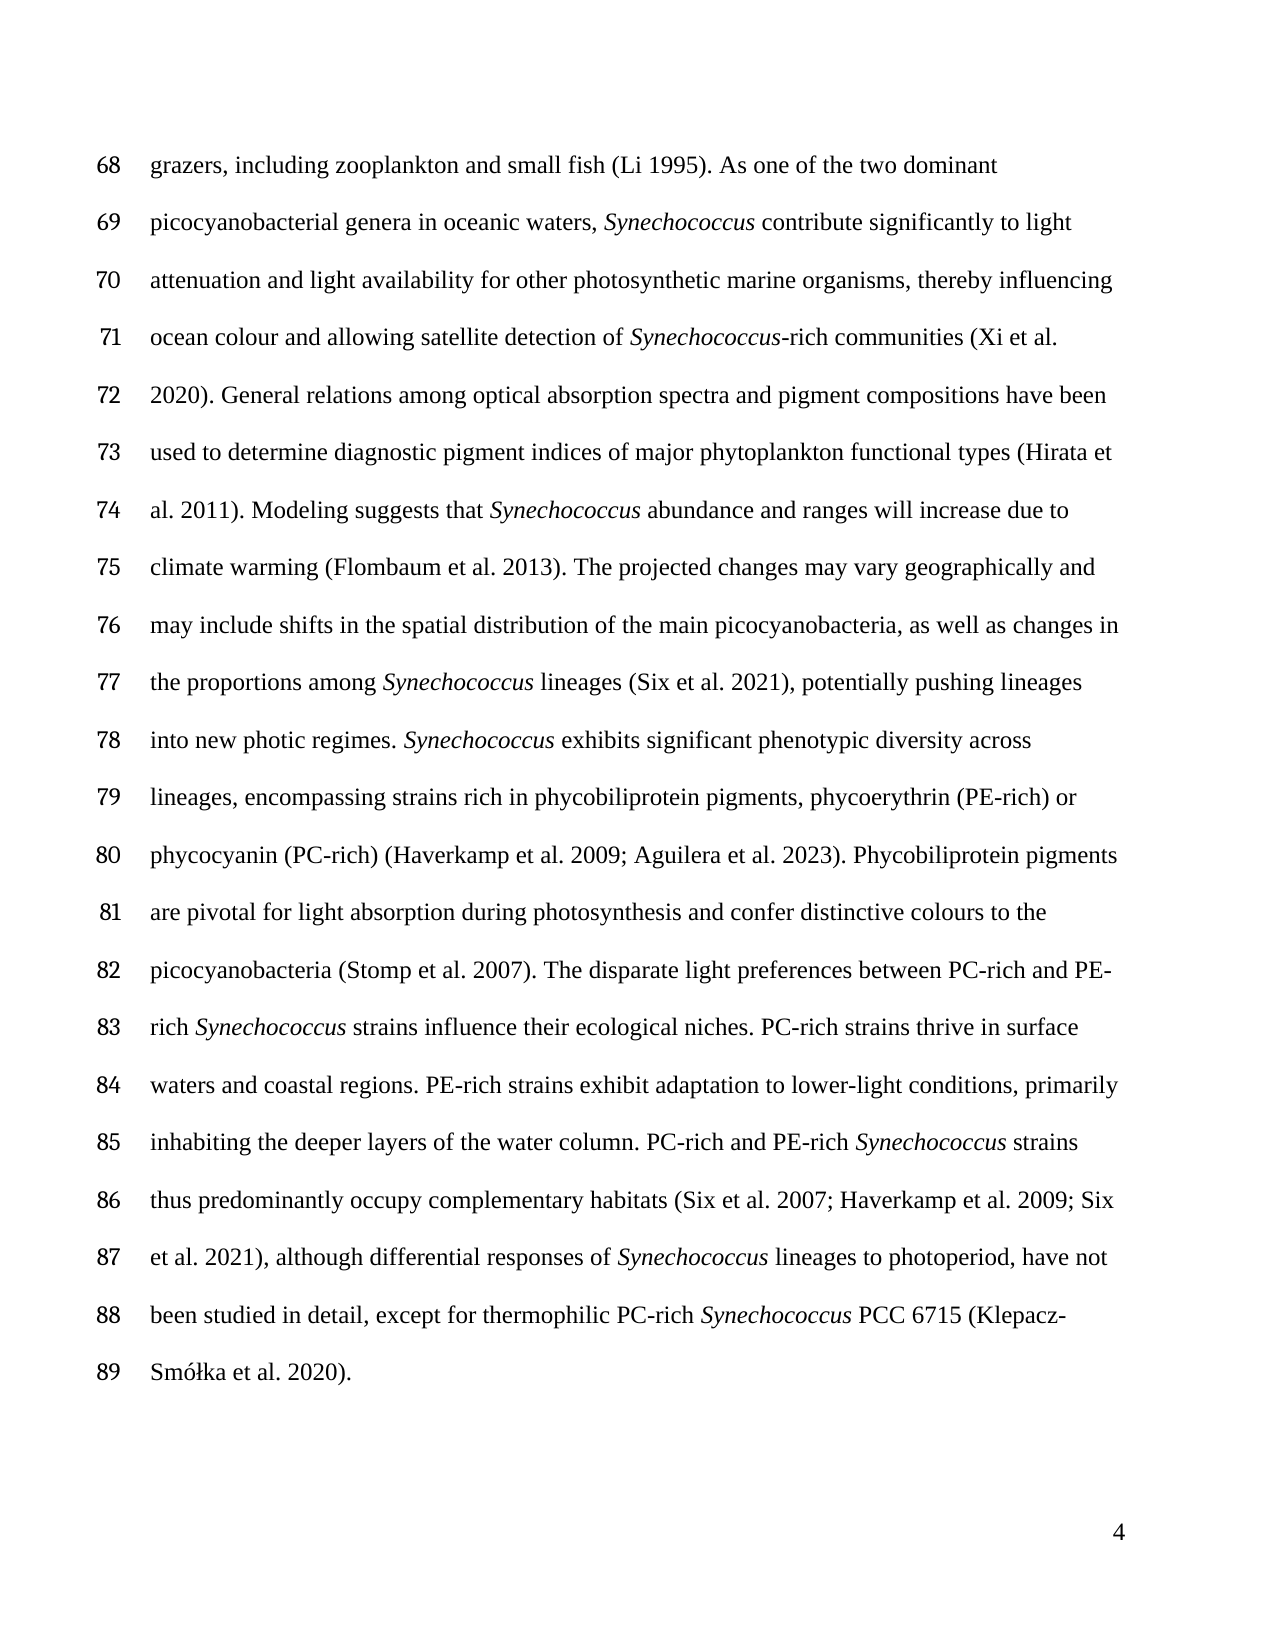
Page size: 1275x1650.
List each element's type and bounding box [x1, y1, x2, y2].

text [150, 150, 1125, 1386]
